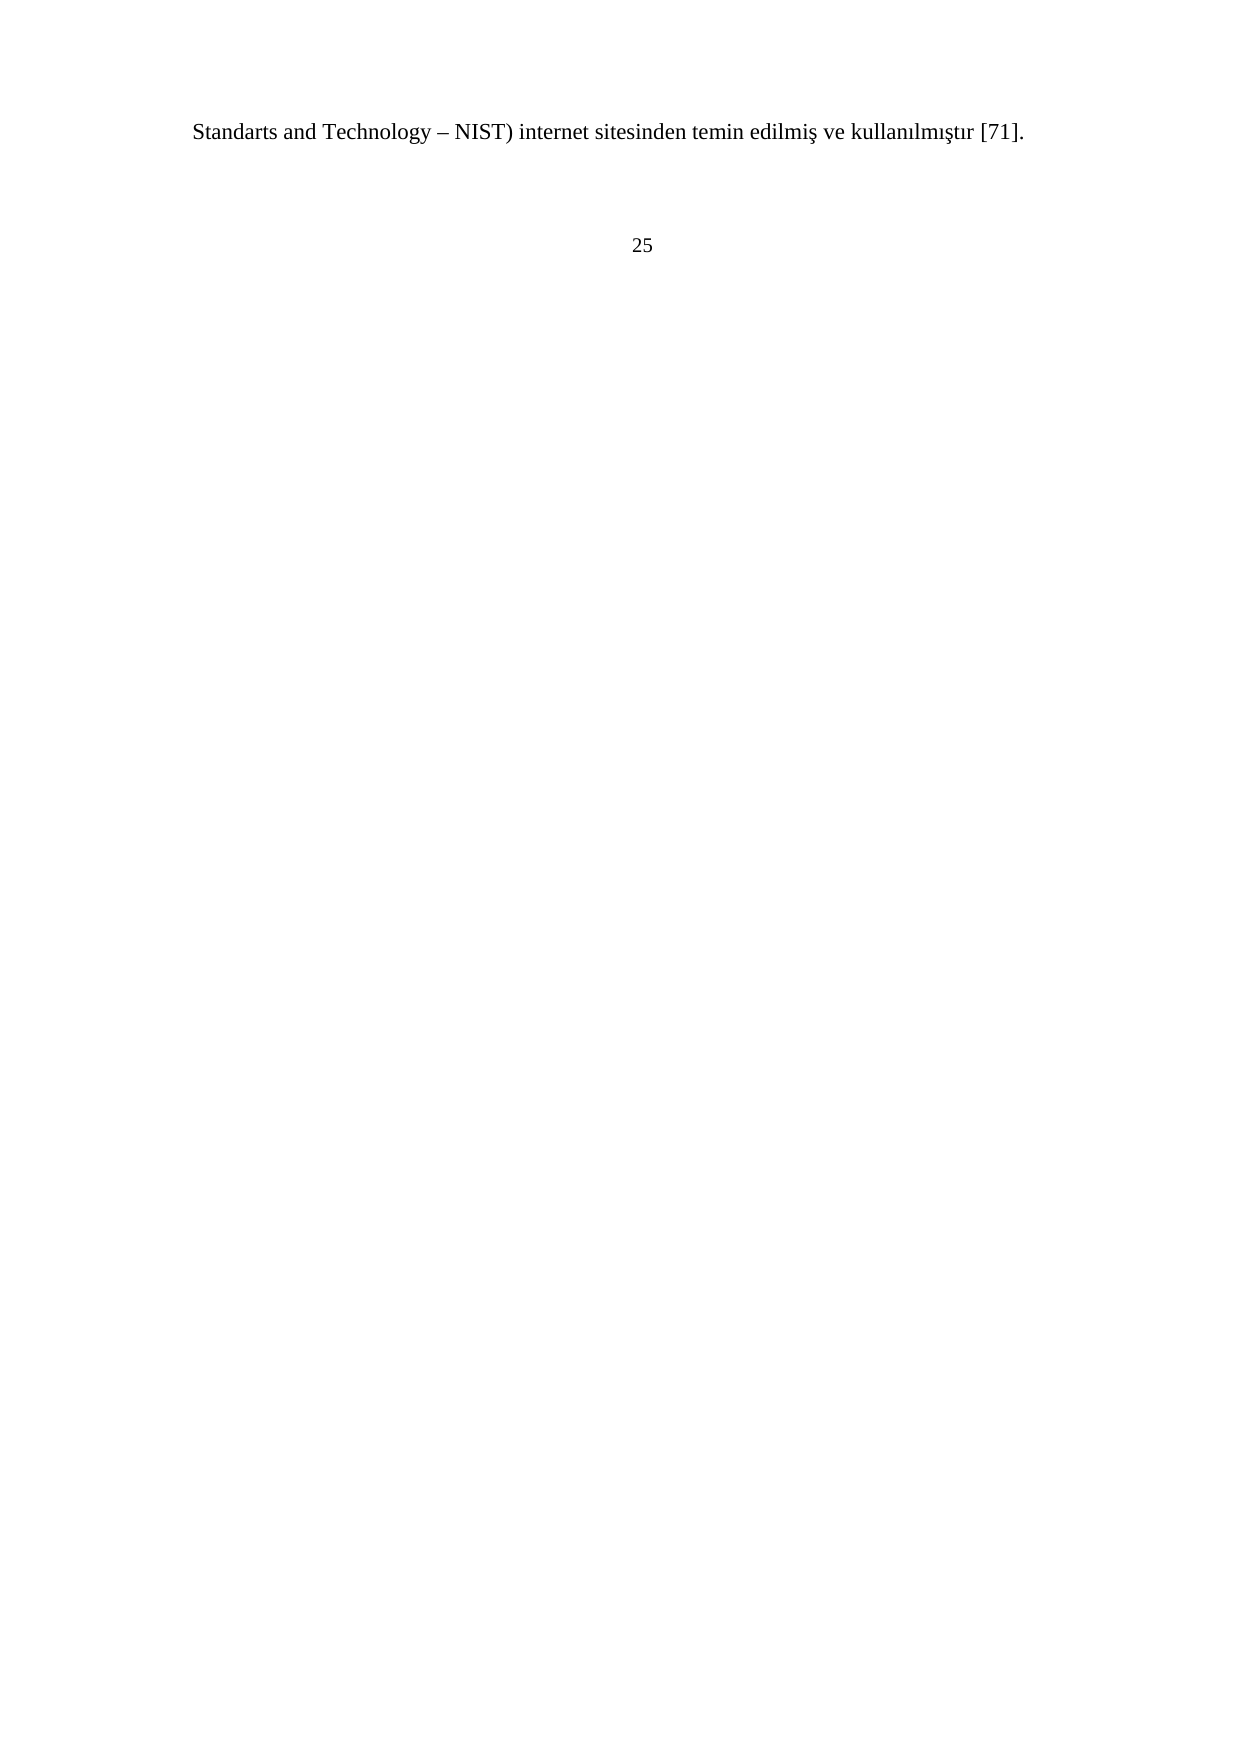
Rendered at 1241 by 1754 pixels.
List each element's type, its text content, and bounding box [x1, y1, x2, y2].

text 25 [632, 233, 1154, 257]
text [192, 118, 1095, 144]
